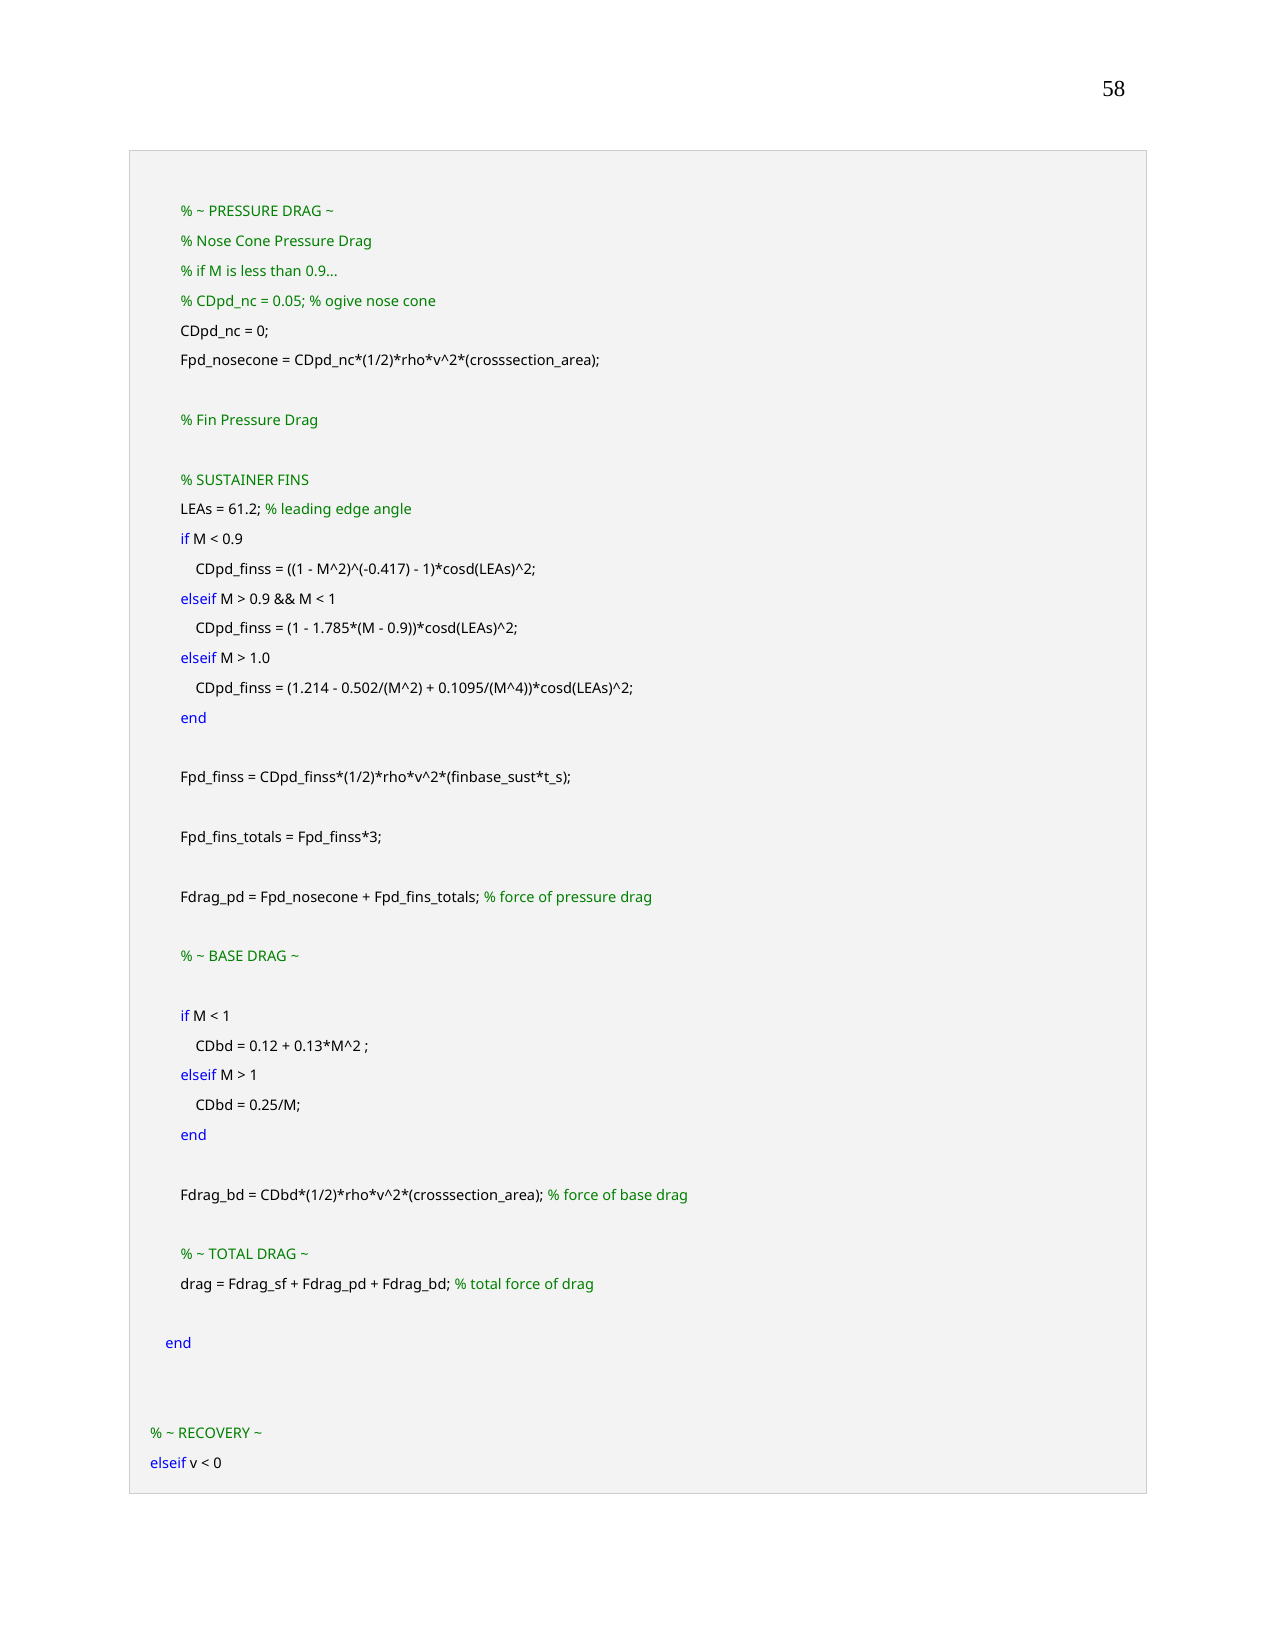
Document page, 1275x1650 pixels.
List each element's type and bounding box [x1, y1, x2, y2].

text [130, 151, 1146, 1493]
